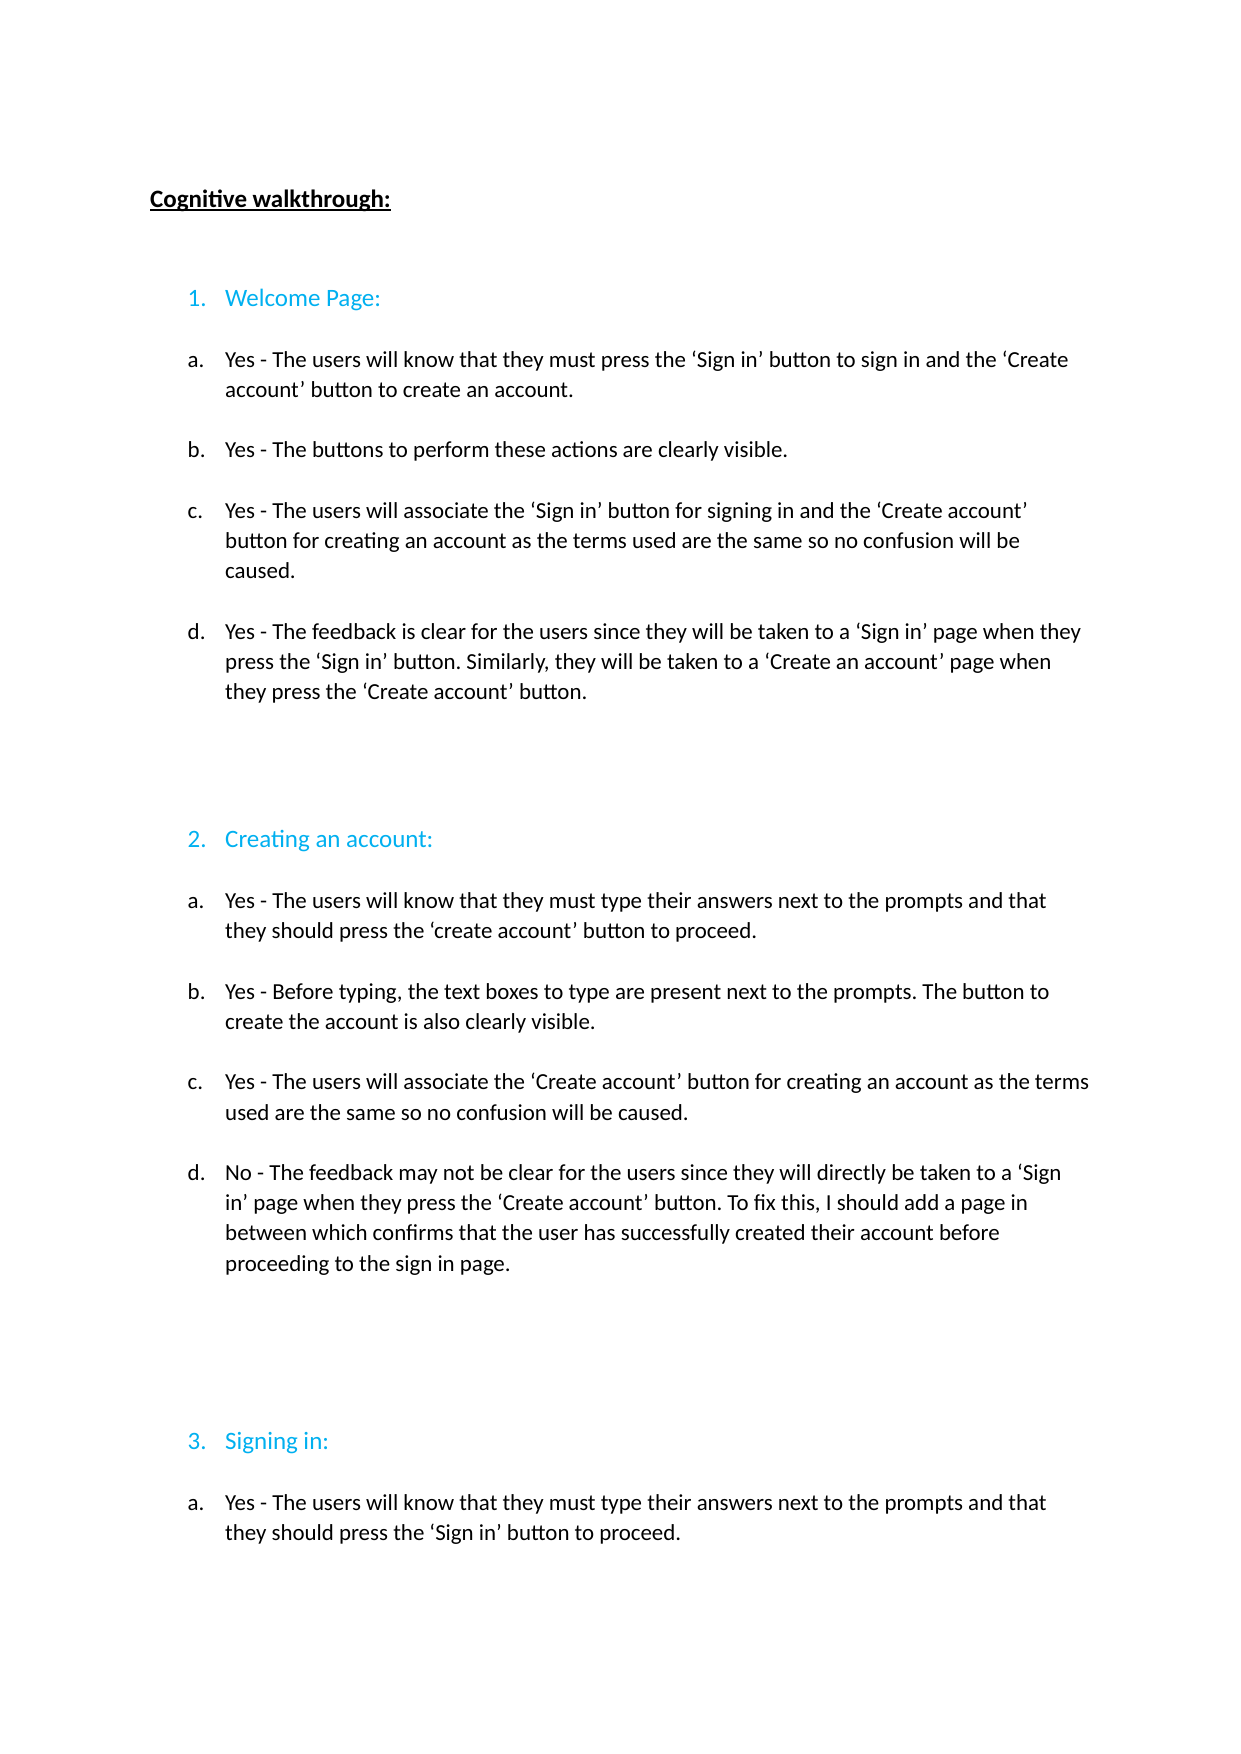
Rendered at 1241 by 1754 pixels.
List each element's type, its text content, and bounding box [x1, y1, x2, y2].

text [150, 150, 1090, 213]
list Yes - The buttons to perform these actions are clearly visible. [187, 436, 1090, 494]
list Yes - The users will know that they must press the ‘Sign in’ button to sign in and the ‘Create account’ button to create an account. [187, 345, 1090, 433]
list Yes - The users will know that they must type their answers next to the prompts and that they should press the ‘create account’ button to proceed. [187, 886, 1090, 975]
list Welcome Page: [187, 282, 1090, 343]
list Signing in: [187, 1425, 1090, 1486]
list Yes - The feedback is clear for the users since they will be taken to a ‘Sign in’ page when they press the ‘Sign in’ button. Similarly, they will be taken to a ‘Create an account’ page when they press the ‘Create account’ button. [187, 617, 1090, 705]
list Creating an account: [187, 823, 1090, 884]
list No - The feedback may not be clear for the users since they will directly be taken to a ‘Sign in’ page when they press the ‘Create account’ button. To fix this, I should add a page in between which confirms that the user has successfully created their account before proceeding to the sign in page. [187, 1158, 1090, 1277]
list Yes - The users will associate the ‘Create account’ button for creating an account as the terms used are the same so no confusion will be caused. [187, 1067, 1090, 1156]
list Yes - The users will associate the ‘Sign in’ button for signing in and the ‘Create account’ button for creating an account as the terms used are the same so no confusion will be caused. [187, 496, 1090, 615]
list Yes - The users will know that they must type their answers next to the prompts and that they should press the ‘Sign in’ button to proceed. [187, 1488, 1090, 1576]
list Yes - Before typing, the text boxes to type are present next to the prompts. The button to create the account is also clearly visible. [187, 977, 1090, 1065]
